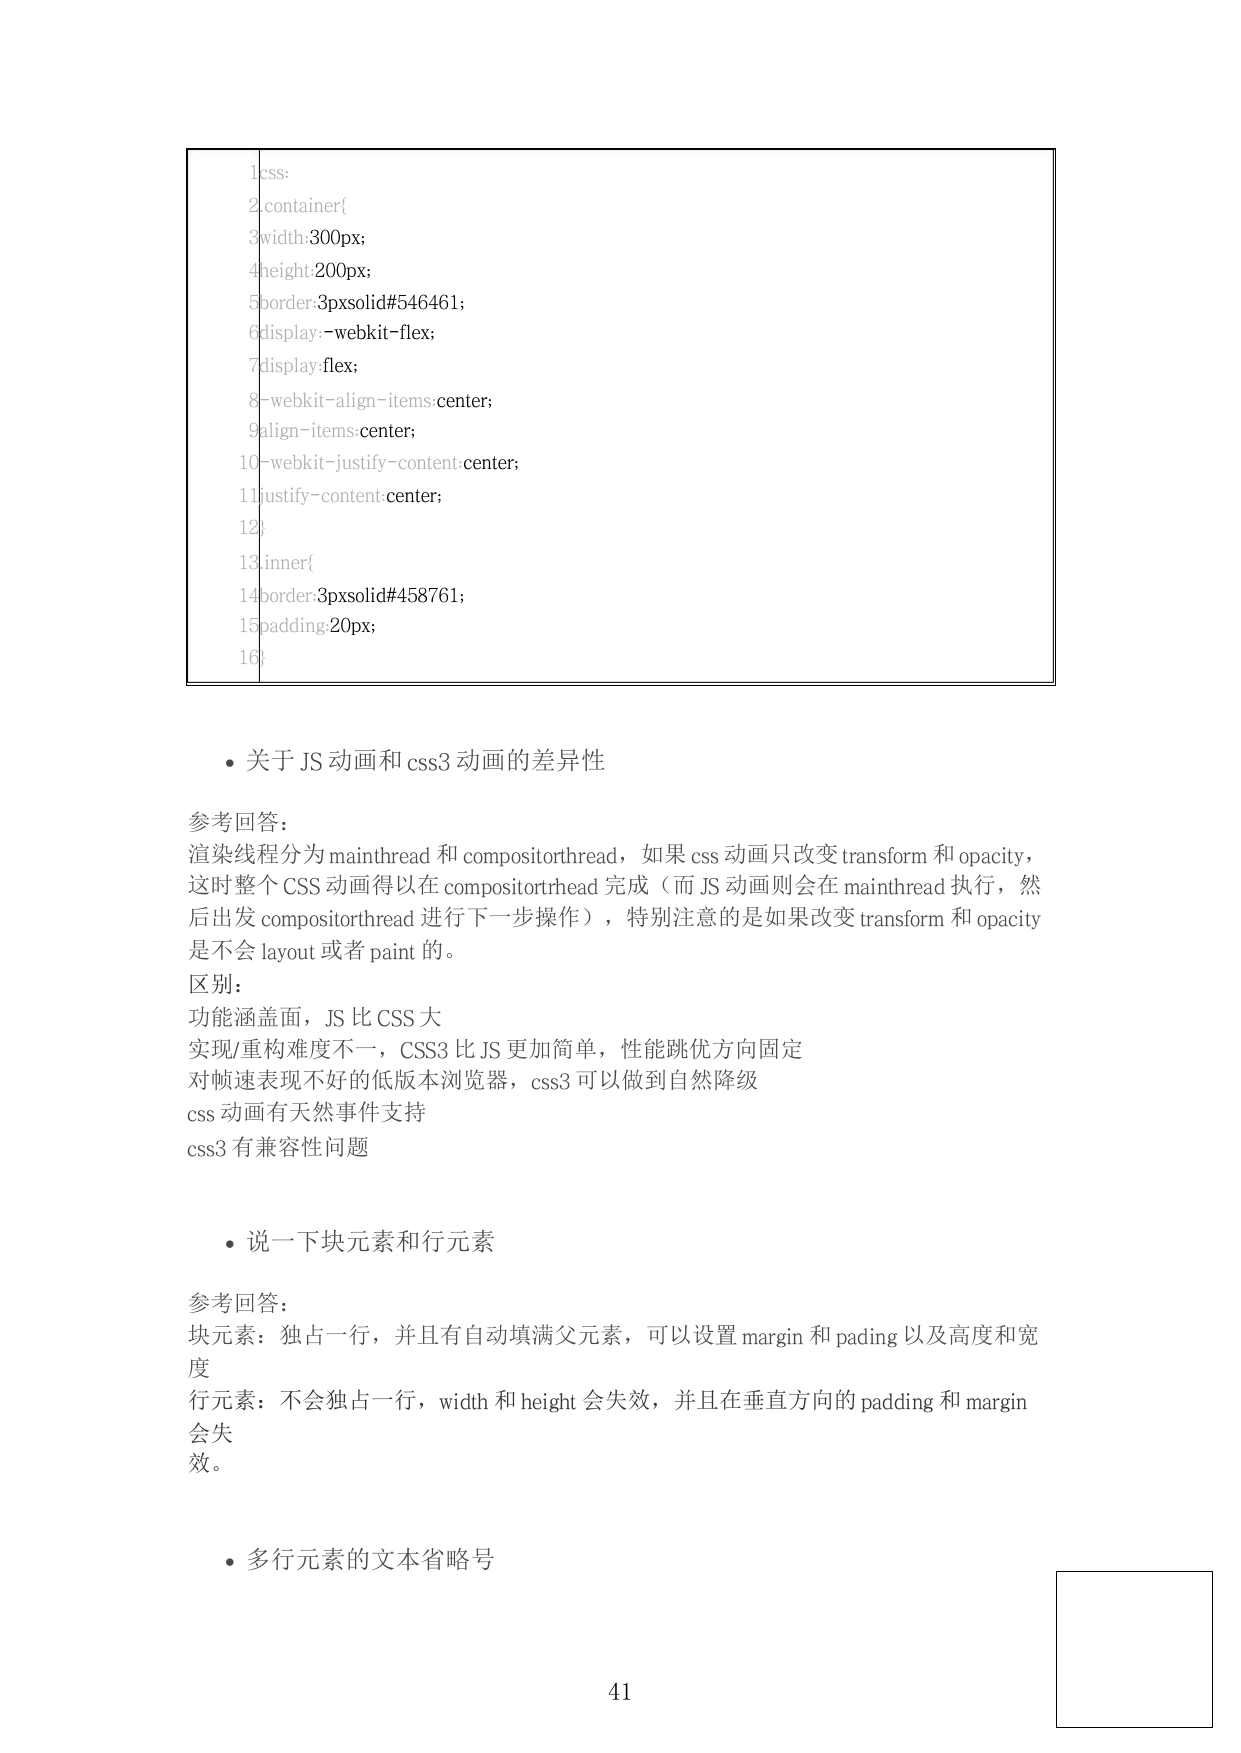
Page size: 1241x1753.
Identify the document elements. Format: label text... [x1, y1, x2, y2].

list 区别： [187, 974, 291, 997]
list 1css: [248, 162, 322, 183]
list 参考回答： [187, 1293, 337, 1316]
list 块元素：独占一行，并且有自动填满父元素，可以设置margin和pading以及高度和宽 [187, 1325, 1172, 1348]
list 对帧速表现不好的低版本浏览器，css3可以做到自然降级 [187, 1062, 900, 1095]
list 5border:3pxsolid#546461; [248, 292, 516, 313]
list  关于JS动画和css3动画的差异性 [225, 749, 688, 774]
list 13.inner{ [238, 552, 347, 573]
list 16} [238, 638, 518, 670]
list  多行元素的文本省略号 [225, 1548, 556, 1573]
list 2.container{ [248, 194, 380, 215]
list 7display:flex; [248, 345, 516, 378]
list 3width:300px; [248, 227, 403, 248]
list 14border:3pxsolid#458761; [238, 584, 518, 605]
list 6display:-webkit-flex; [248, 313, 516, 345]
list 4height:200px; [248, 259, 409, 280]
list 会失 [187, 1423, 268, 1446]
list 渲染线程分为mainthread和compositorthread，如果css动画只改变transform和opacity， [187, 844, 1196, 867]
list 15padding:20px; [238, 605, 518, 638]
list 9align-items:center; [248, 410, 569, 443]
list 11justify-content:center; [238, 475, 569, 508]
list 41 [608, 1681, 670, 1706]
list 度 [187, 1358, 245, 1381]
picture [187, 149, 1055, 685]
list 这时整个CSS动画得以在compositortrhead完成（而JS动画则会在mainthread执行，然 [187, 867, 1196, 900]
list 8-webkit-align-items:center; [248, 389, 569, 410]
list 行元素：不会独占一行，width和height会失效，并且在垂直方向的padding和margin [187, 1390, 1162, 1413]
list 功能涵盖面，JS比CSS大 [187, 1007, 484, 1030]
list 后出发compositorthread进行下一步操作），特别注意的是如果改变transform和opacity [187, 900, 1196, 932]
list 12} [238, 508, 569, 540]
list  说一下块元素和行元素 [225, 1230, 556, 1255]
list 10-webkit-justify-content:center; [238, 443, 569, 475]
list css3有兼容性问题 [187, 1137, 404, 1160]
list css动画有天然事件支持 [187, 1095, 900, 1127]
list 效。 [187, 1446, 268, 1478]
picture [1057, 1572, 1212, 1727]
list 实现/重构难度不一，CSS3比JS更加简单，性能跳优方向固定 [187, 1039, 900, 1062]
list 参考回答： [187, 812, 337, 835]
list 是不会layout或者paint的。 [187, 932, 1196, 965]
